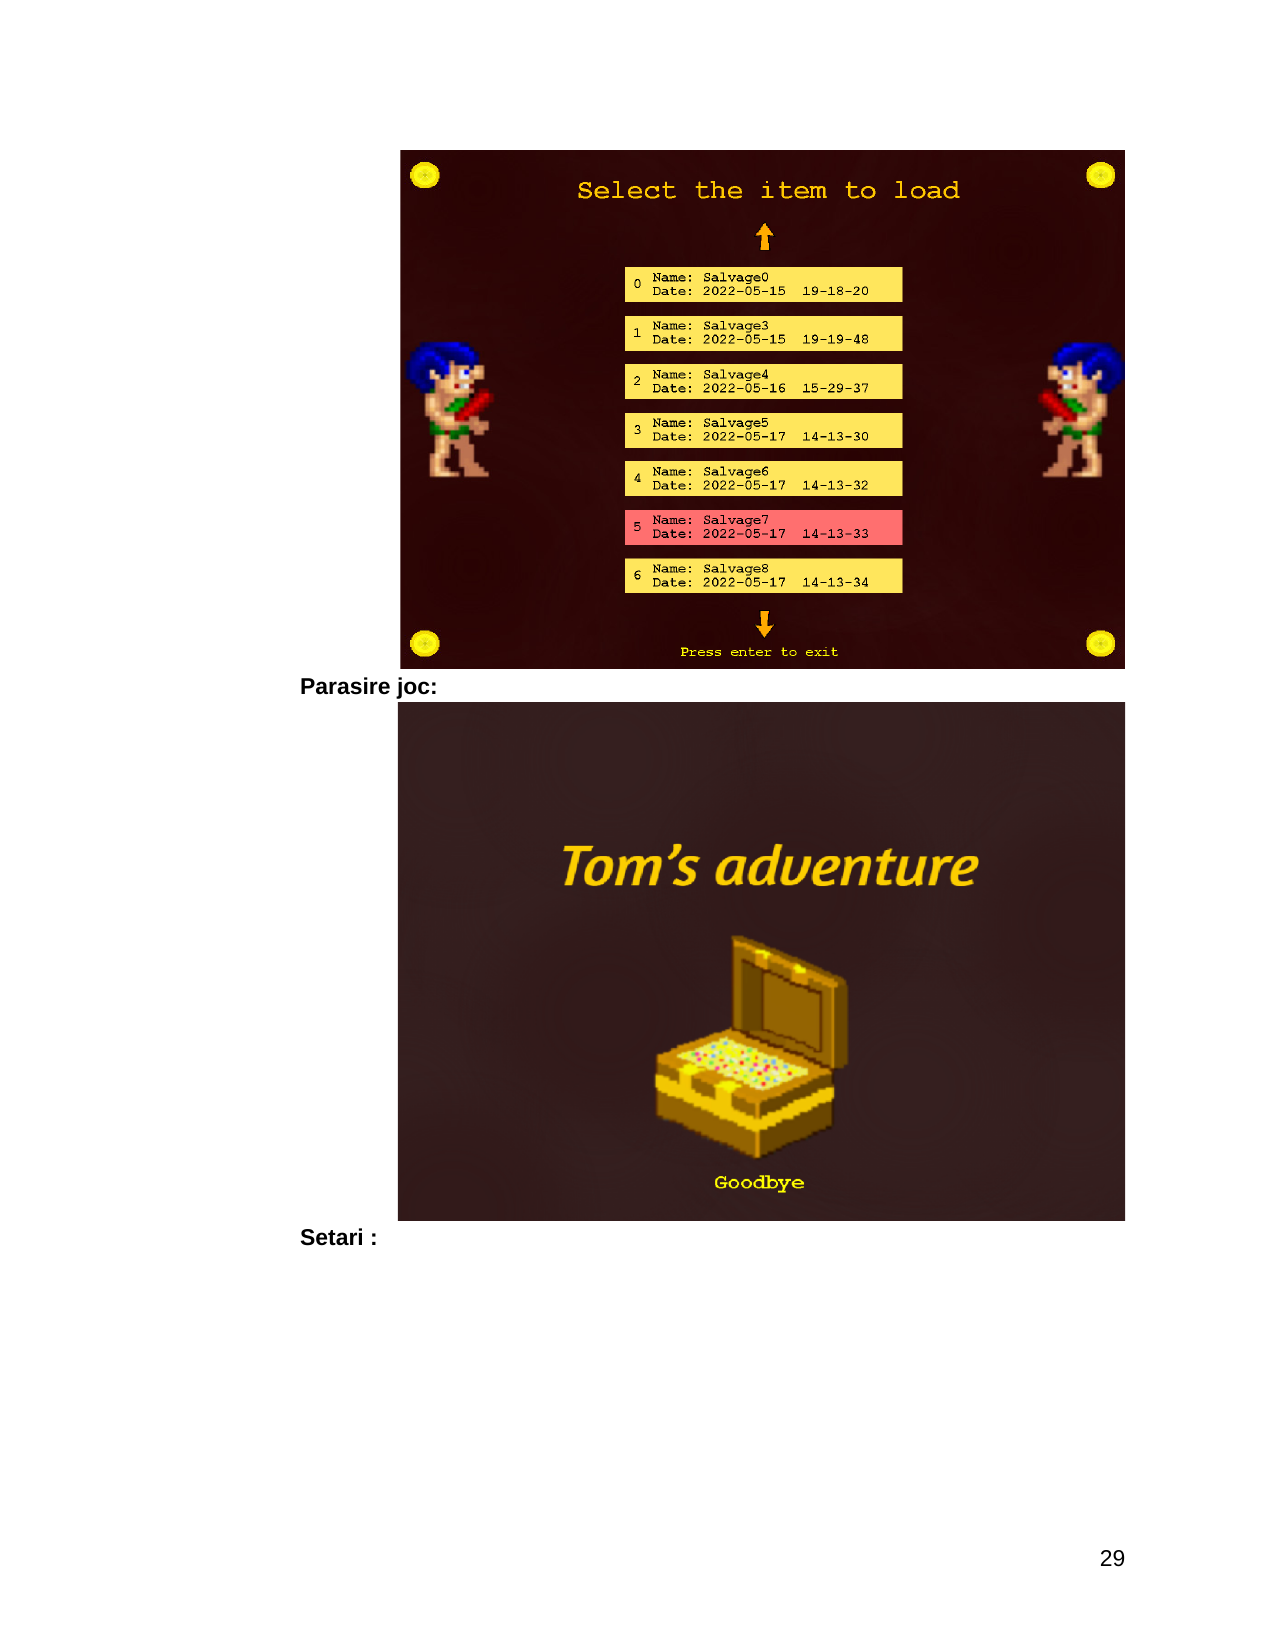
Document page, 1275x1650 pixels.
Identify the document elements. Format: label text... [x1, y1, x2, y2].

text Parasire joc: [225, 673, 1125, 699]
picture [400, 150, 1125, 669]
picture [397, 702, 1125, 1221]
text Setari : [225, 1224, 1125, 1251]
